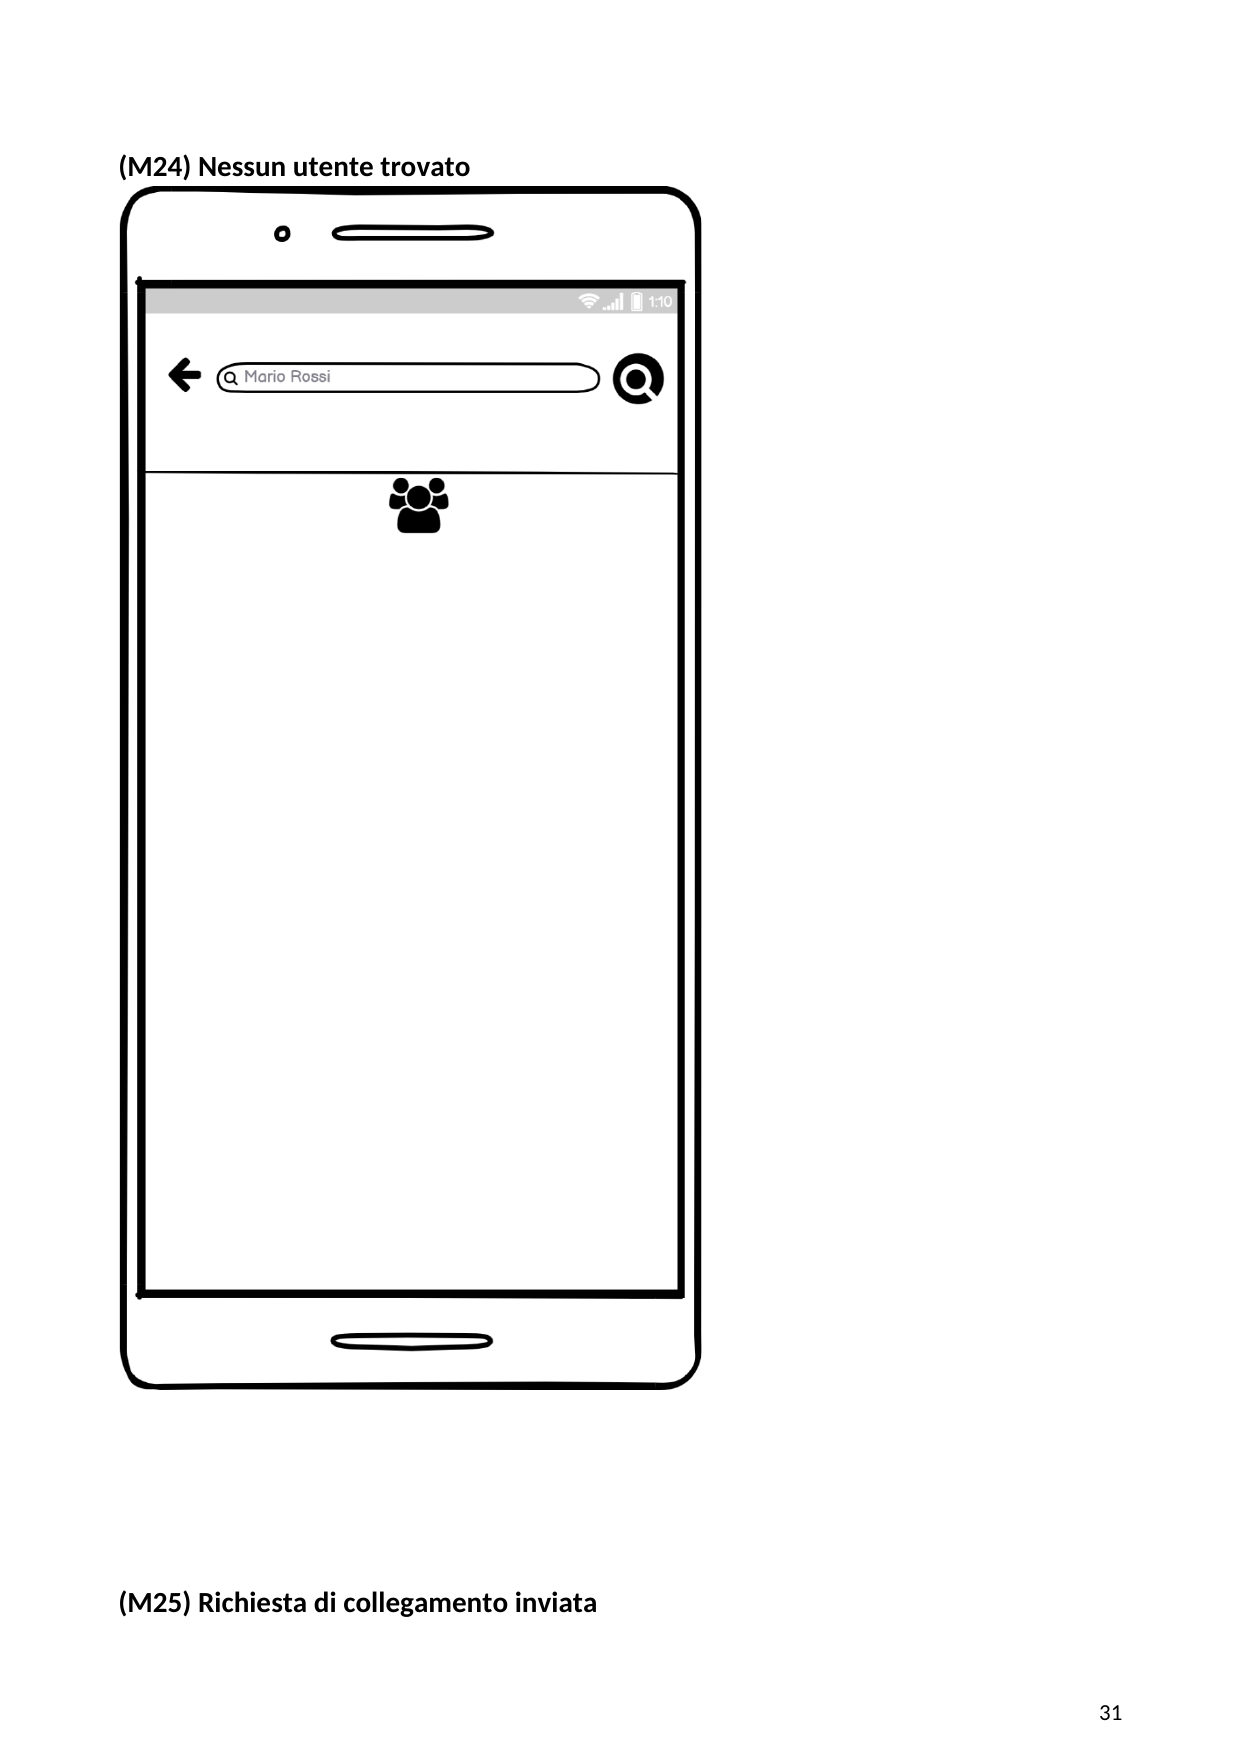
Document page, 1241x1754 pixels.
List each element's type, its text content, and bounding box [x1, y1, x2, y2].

picture [118, 186, 702, 1390]
text (M24) Nessun utente trovato [118, 148, 1122, 183]
text (M25) Richiesta di collegamento inviata [118, 1584, 1122, 1620]
